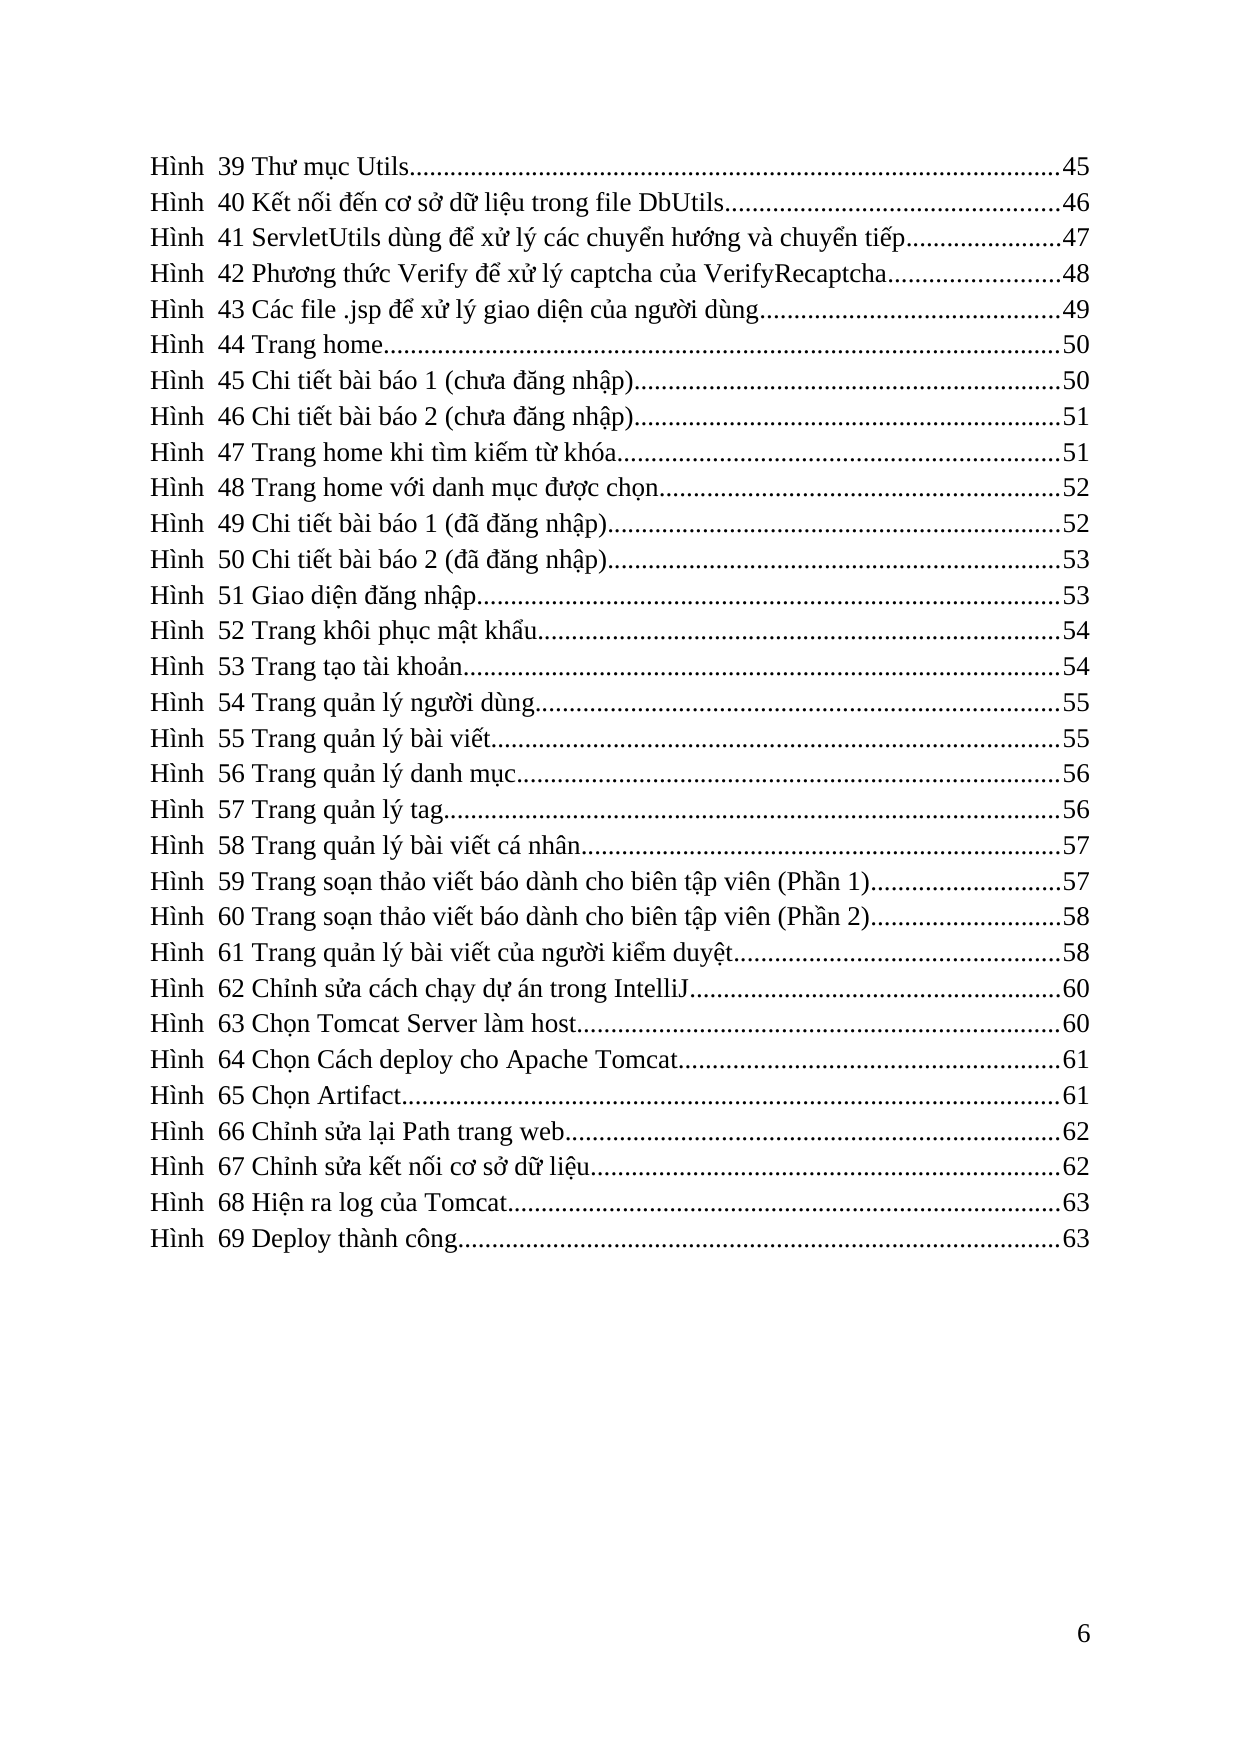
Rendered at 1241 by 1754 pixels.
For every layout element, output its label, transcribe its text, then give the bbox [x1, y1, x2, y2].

text Hình 69 Deploy thành công 63 [150, 1222, 1090, 1253]
text Hình 66 Chỉnh sửa lại Path trang web 62 [150, 1115, 1090, 1146]
text Hình 44 Trang home 50 [150, 329, 1090, 360]
text Hình 54 Trang quản lý người dùng 55 [150, 686, 1090, 717]
text Hình 58 Trang quản lý bài viết cá nhân 57 [150, 829, 1090, 860]
text Hình 48 Trang home với danh mục được chọn 52 [150, 472, 1090, 503]
text Hình 68 Hiện ra log của Tomcat 63 [150, 1186, 1090, 1217]
text Hình 57 Trang quản lý tag 56 [150, 793, 1090, 824]
text Hình 40 Kết nối đến cơ sở dữ liệu trong file DbUtils 46 [150, 186, 1090, 217]
text Hình 56 Trang quản lý danh mục 56 [150, 757, 1090, 788]
text Hình 41 ServletUtils dùng để xử lý các chuyển hướng và chuyển tiếp 47 [150, 221, 1090, 253]
text Hình 42 Phương thức Verify để xử lý captcha của VerifyRecaptcha 48 [150, 257, 1090, 288]
text Hình 47 Trang home khi tìm kiếm từ khóa 51 [150, 436, 1090, 467]
text Hình 45 Chi tiết bài báo 1 (chưa đăng nhập) 50 [150, 364, 1090, 396]
text Hình 39 Thư mục Utils 45 [150, 150, 1090, 181]
text Hình 55 Trang quản lý bài viết 55 [150, 722, 1090, 753]
text Hình 43 Các file .jsp để xử lý giao diện của người dùng 49 [150, 293, 1090, 324]
text Hình 51 Giao diện đăng nhập 53 [150, 579, 1090, 610]
text Hình 65 Chọn Artifact 61 [150, 1079, 1090, 1110]
text Hình 60 Trang soạn thảo viết báo dành cho biên tập viên (Phần 2) 58 [150, 900, 1090, 931]
text Hình 67 Chỉnh sửa kết nối cơ sở dữ liệu 62 [150, 1150, 1090, 1182]
text Hình 62 Chỉnh sửa cách chạy dự án trong IntelliJ 60 [150, 972, 1090, 1003]
text Hình 61 Trang quản lý bài viết của người kiểm duyệt 58 [150, 936, 1090, 967]
text Hình 52 Trang khôi phục mật khẩu 54 [150, 614, 1090, 646]
text Hình 49 Chi tiết bài báo 1 (đã đăng nhập) 52 [150, 507, 1090, 538]
text Hình 46 Chi tiết bài báo 2 (chưa đăng nhập) 51 [150, 400, 1090, 431]
text Hình 59 Trang soạn thảo viết báo dành cho biên tập viên (Phần 1) 57 [150, 864, 1090, 896]
text Hình 64 Chọn Cách deploy cho Apache Tomcat 61 [150, 1043, 1090, 1074]
text Hình 53 Trang tạo tài khoản 54 [150, 650, 1090, 681]
text Hình 63 Chọn Tomcat Server làm host 60 [150, 1007, 1090, 1039]
text Hình 50 Chi tiết bài báo 2 (đã đăng nhập) 53 [150, 543, 1090, 574]
